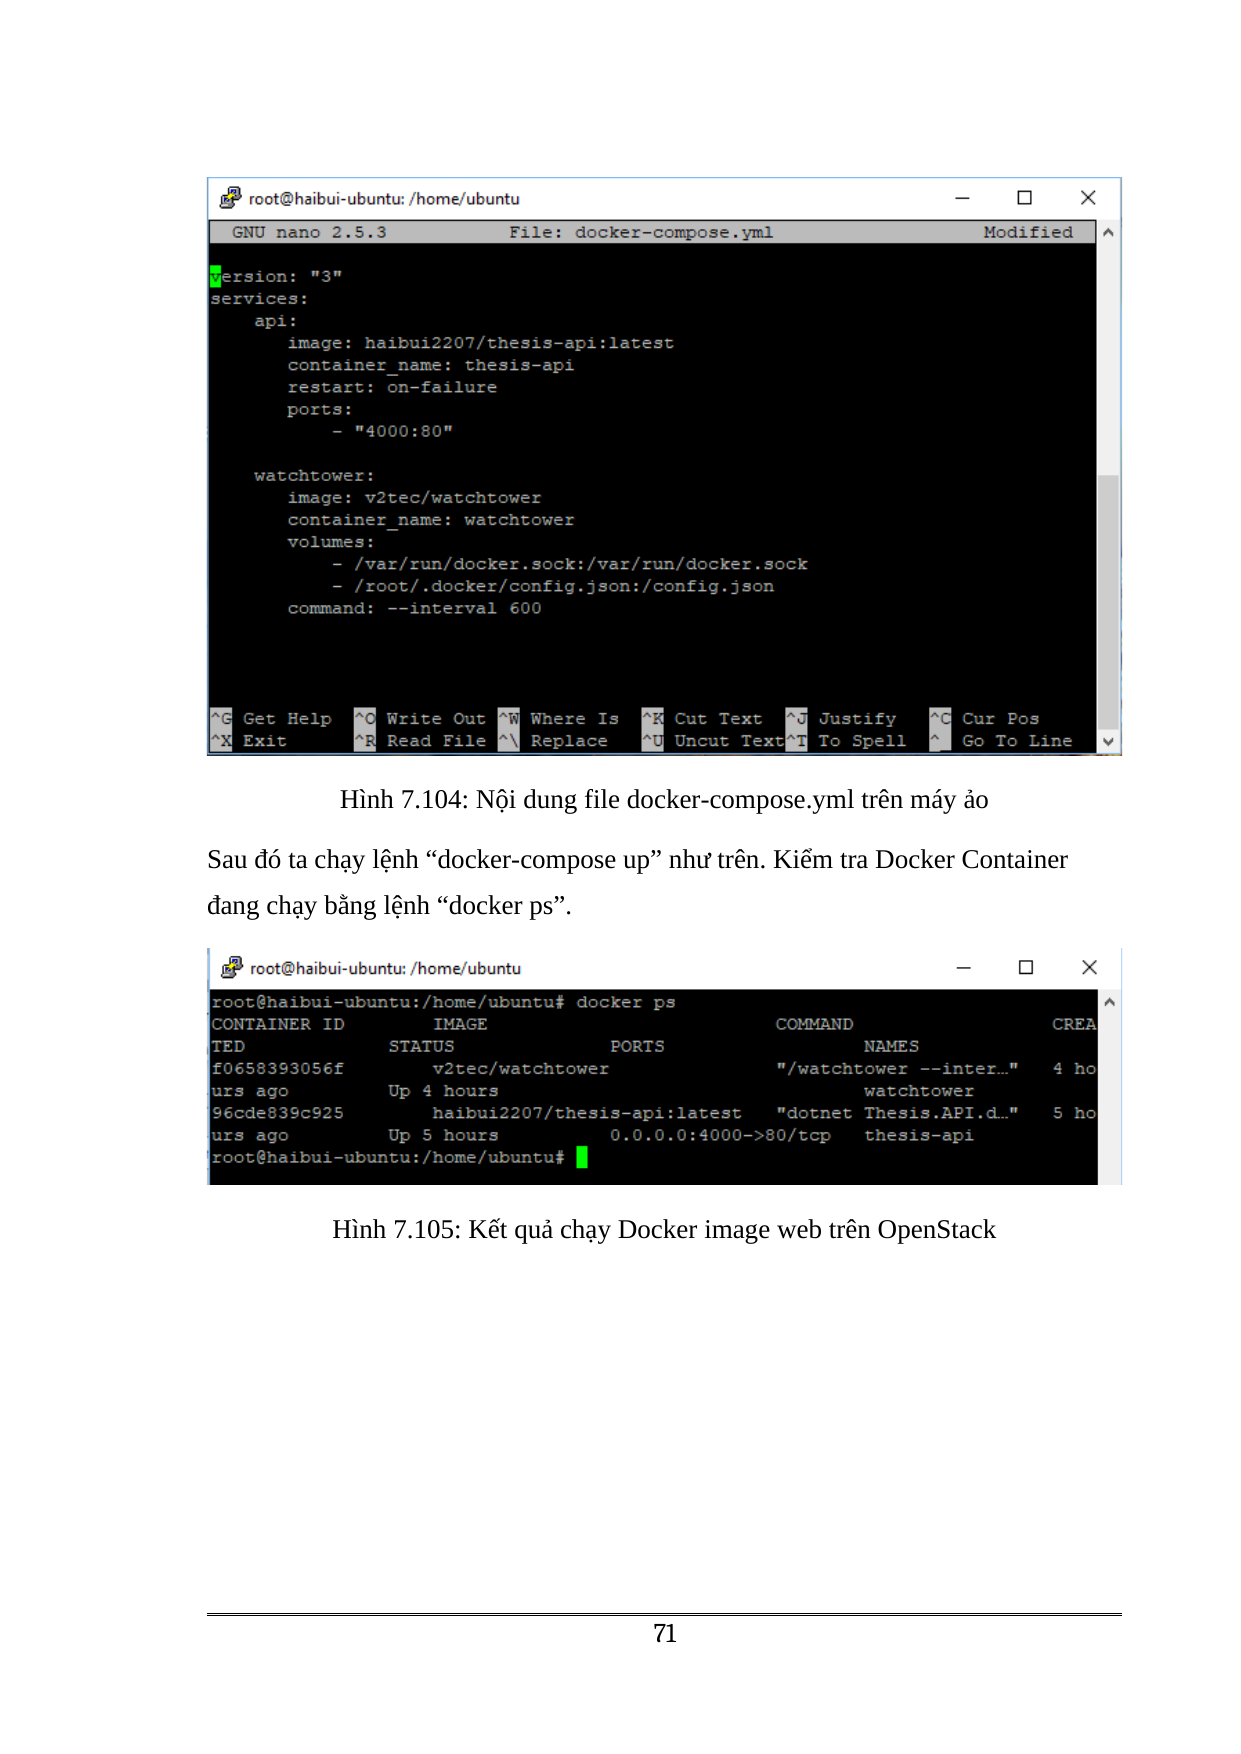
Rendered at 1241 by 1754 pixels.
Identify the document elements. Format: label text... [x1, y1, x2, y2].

picture [206, 948, 1123, 1185]
text Sau đó ta chạy lệnh “docker-compose up” như trên. Kiểm tra Docker Container đang chạy bằng lệnh “docker ps”. [207, 843, 1122, 921]
picture [206, 177, 1123, 756]
